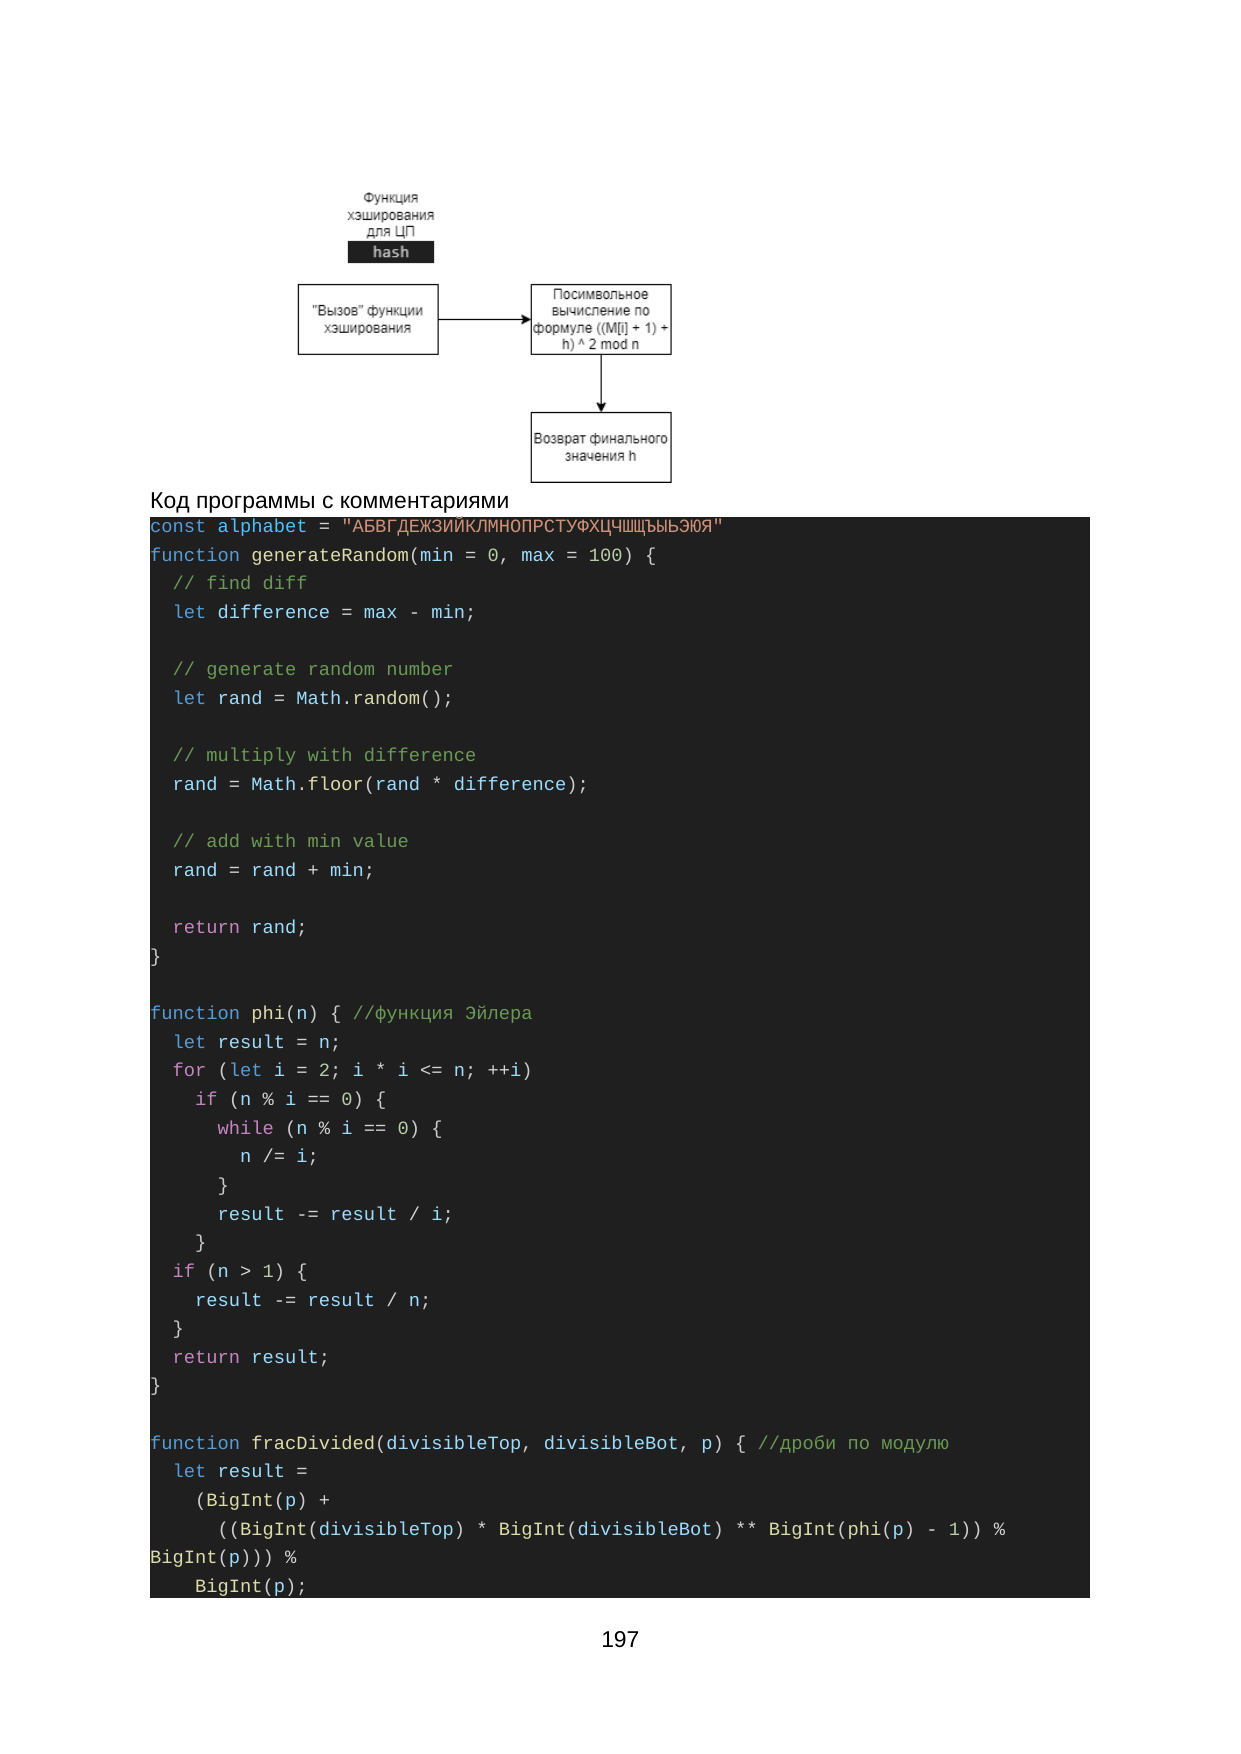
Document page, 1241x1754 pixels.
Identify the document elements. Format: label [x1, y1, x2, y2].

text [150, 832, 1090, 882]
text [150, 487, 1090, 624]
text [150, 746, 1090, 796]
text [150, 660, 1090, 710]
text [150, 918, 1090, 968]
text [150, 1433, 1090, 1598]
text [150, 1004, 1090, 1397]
picture [150, 150, 1091, 483]
